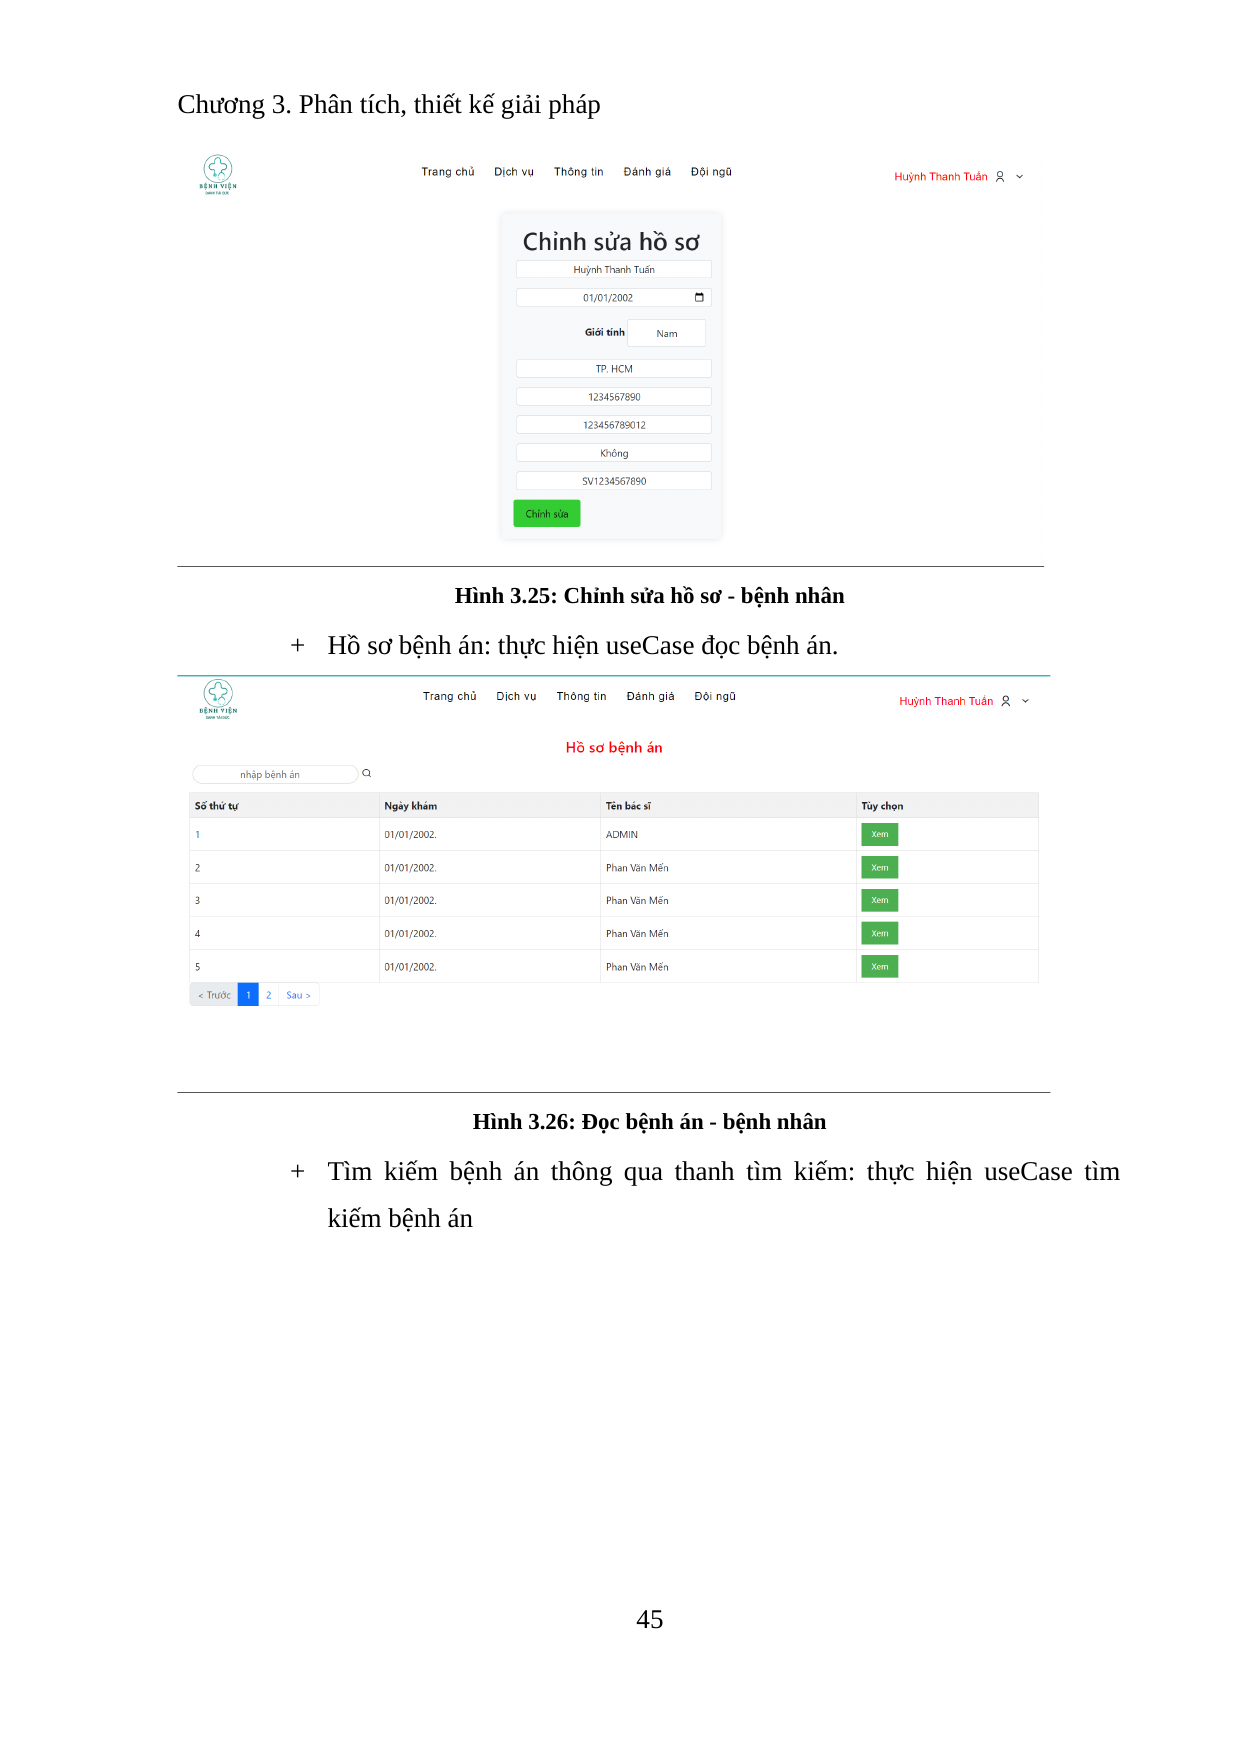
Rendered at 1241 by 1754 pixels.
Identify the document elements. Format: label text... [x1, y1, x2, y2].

picture [177, 153, 1045, 567]
list Tìm kiếm bệnh án thông qua thanh tìm kiếm: thực hiện useCase tìm kiếm bệnh án [290, 1155, 1122, 1233]
picture [177, 675, 1051, 1093]
list Hồ sơ bệnh án: thực hiện useCase đọc bệnh án. [290, 629, 1122, 660]
